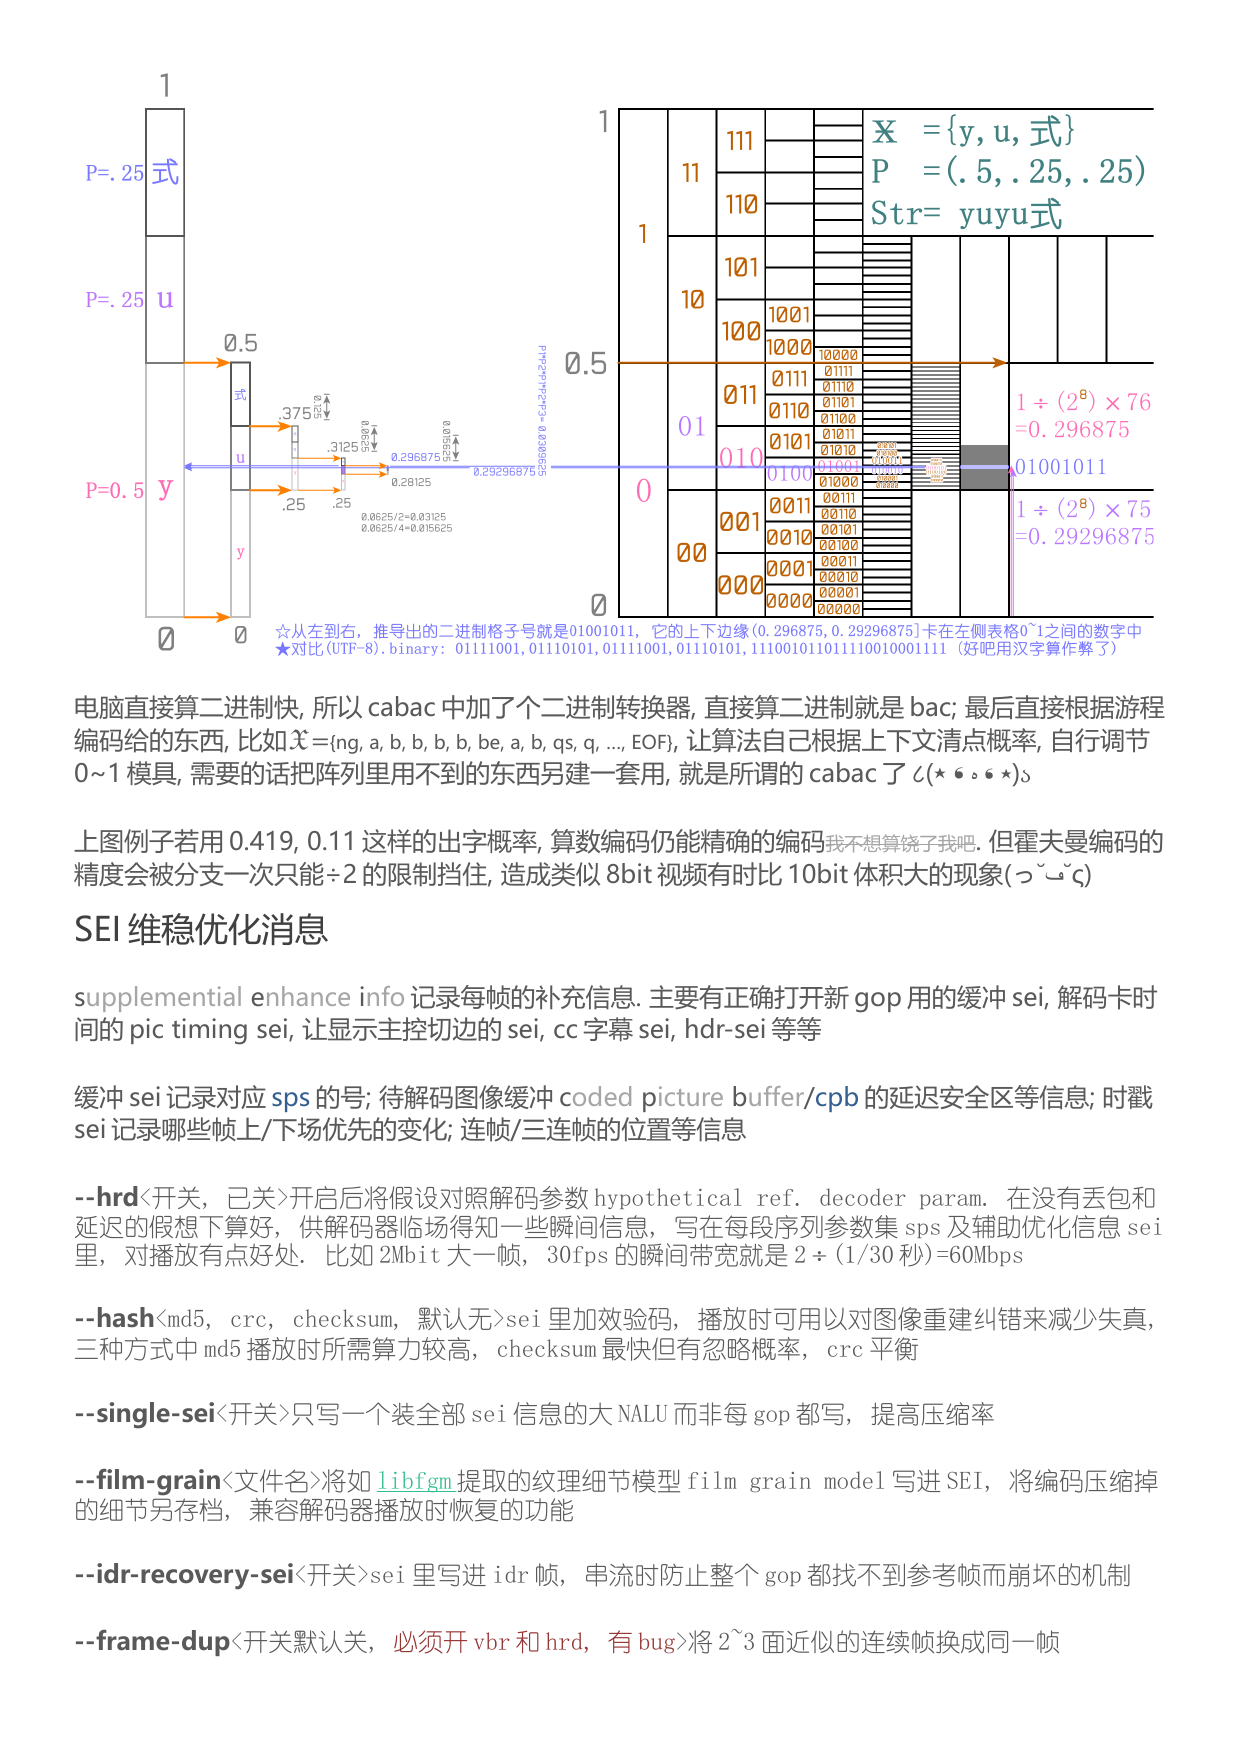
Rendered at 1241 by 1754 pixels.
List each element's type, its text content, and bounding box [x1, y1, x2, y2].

text --film-grain<文件名>将如libfgm提取的纹理细节模型film grain model写进SEI, 将编码压缩掉的细节另存档, 兼容解码器播放时恢复的功能 [74, 1463, 1166, 1523]
subtitle SEI维稳优化消息 [74, 923, 1166, 946]
text 上图例子若用0.419, 0.11这样的出字概率, 算数编码仍能精确的编码我不想算饶了我吧. 但霍夫曼编码的精度会被分支一次只能÷2的限制挡住, 造成类似8bit视频有时比10bit体积大的现象(っ˘ڡ˘ς) [74, 823, 1166, 889]
text 缓冲sei记录对应sps的号; 待解码图像缓冲coded picture buffer/cpb的延迟安全区等信息; 时戳sei记录哪些帧上/下场优先的变化; 连帧/三连帧的位置等信息 [74, 1079, 1166, 1146]
text 电脑直接算二进制快, 所以cabac中加了个二进制转换器, 直接算二进制就是bac; 最后直接根据游程编码给的东西, 比如𝔛={ng, a, b, b, b, b, be, a, b, qs, q, …, EOF}, 让算法自己根据上下文清点概率, 自行调节0~1模具, 需要的话把阵列里用不到的东西另建一套用, 就是所谓的cabac了૮(⋆❛ہ❛⋆)ა [74, 690, 1166, 789]
text --frame-dup<开关默认关, 必须开vbr和hrd, 有bug>将2~3面近似的连续帧换成同一帧 [74, 1624, 1166, 1657]
text --hrd<开关, 已关>开启后将假设对照解码参数hypothetical ref. decoder param. 在没有丢包和延迟的假想下算好, 供解码器临场得知一些瞬间信息, 写在每段序列参数集sps及辅助优化信息sei里, 对播放有点好处. 比如2Mbit大一帧, 30fps的瞬间带宽就是2÷(1/30秒)=60Mbps [74, 1179, 1166, 1267]
text supplemential enhance info记录每帧的补充信息. 主要有正确打开新gop用的缓冲sei, 解码卡时间的pic timing sei, 让显示主控切边的sei, cc字幕sei, hdr-sei等等 [74, 979, 1166, 1046]
text --idr-recovery-sei<开关>sei里写进idr帧, 串流时防止整个gop都找不到参考帧而崩坏的机制 [74, 1557, 1166, 1590]
picture [86, 73, 1154, 656]
text --hash<md5, crc, checksum, 默认无>sei里加效验码, 播放时可用以对图像重建纠错来减少失真, 三种方式中md5播放时所需算力较高, checksum最快但有忽略概率, crc平衡 [74, 1301, 1166, 1362]
text --single-sei<开关>只写一个装全部sei信息的大NALU而非每gop都写, 提高压缩率 [74, 1396, 1166, 1429]
